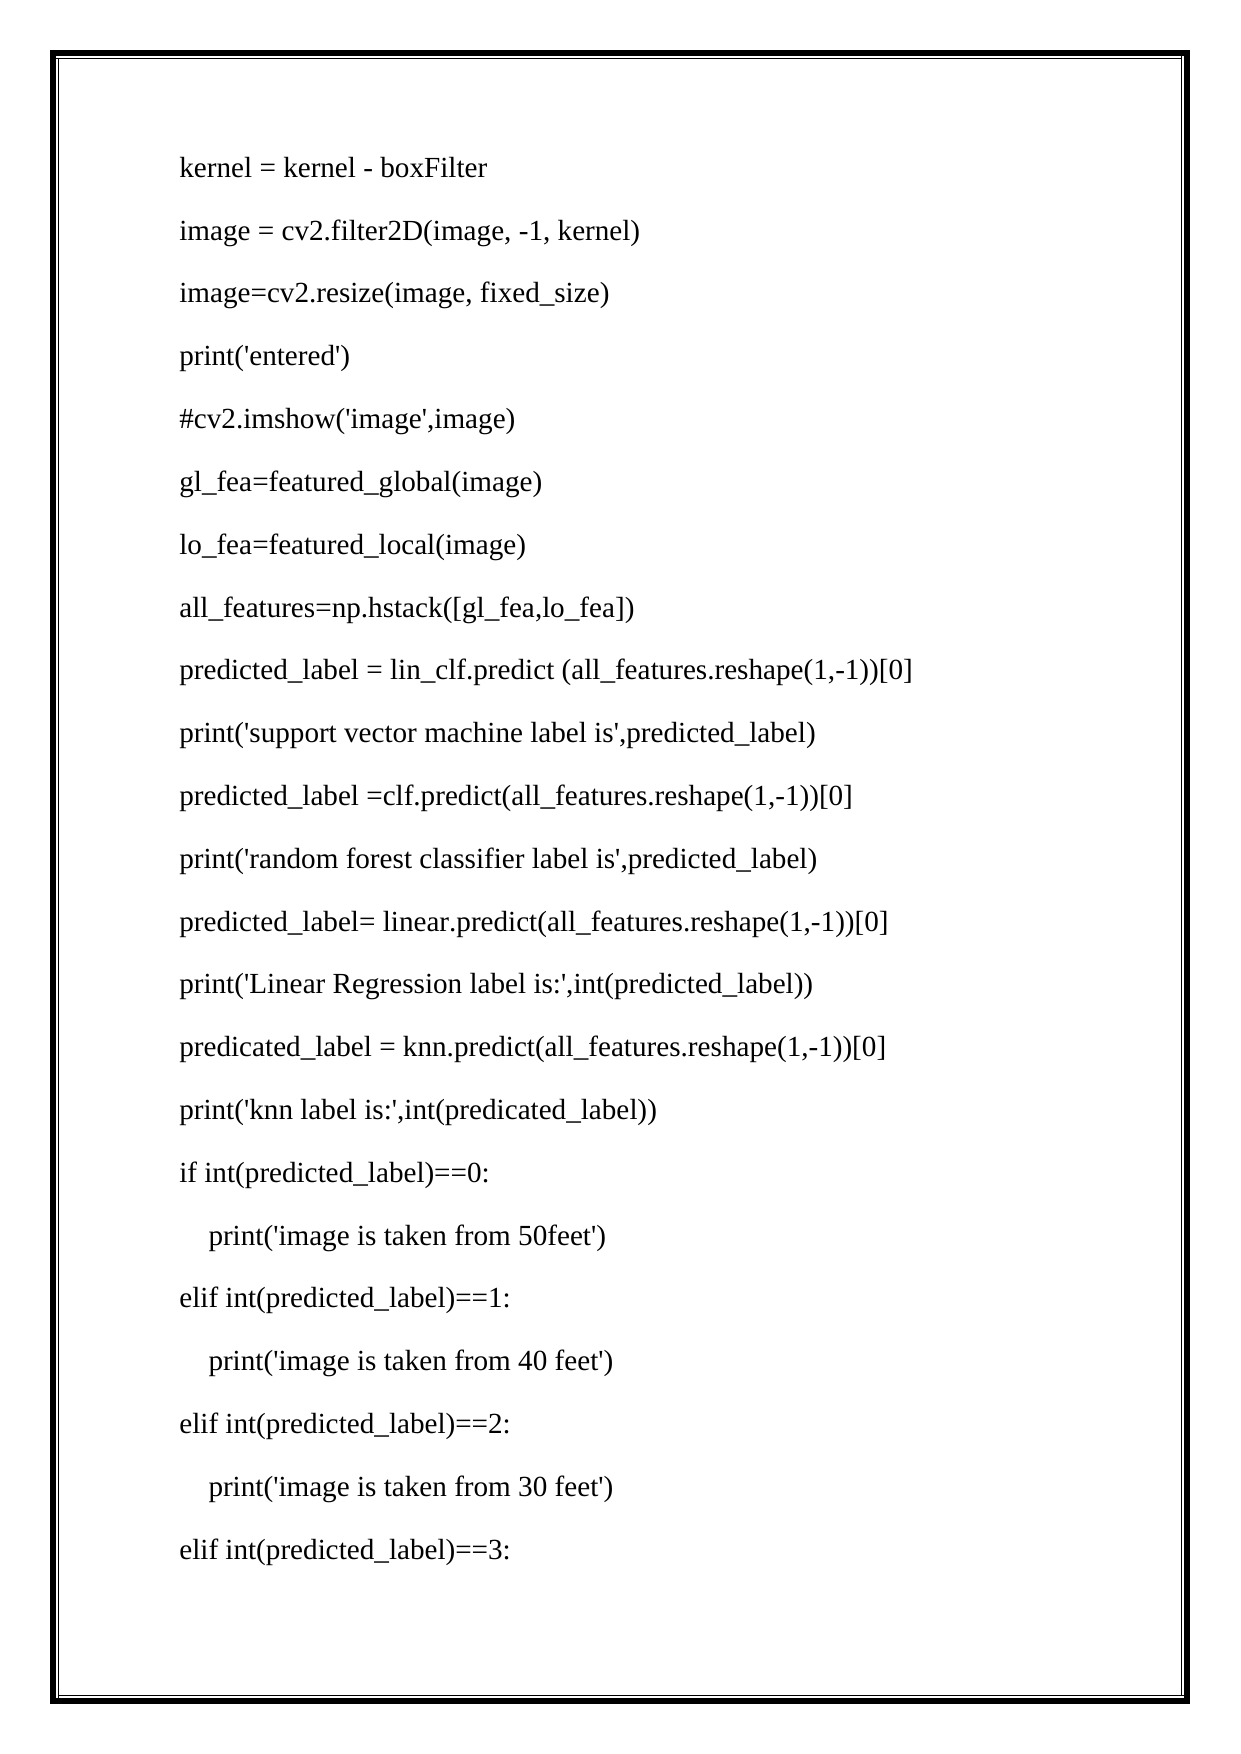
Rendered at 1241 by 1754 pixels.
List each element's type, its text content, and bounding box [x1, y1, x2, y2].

text print('knn label is:',int(predicated_label)) [150, 1092, 1090, 1126]
text print('image is taken from 40 feet') [150, 1343, 1090, 1377]
text elif int(predicted_label)==2: [150, 1406, 1090, 1440]
text if int(predicted_label)==0: [150, 1155, 1090, 1188]
text print('Linear Regression label is:',int(predicted_label)) [150, 967, 1090, 1000]
text lo_fea=featured_local(image) [150, 527, 1090, 560]
text print('random forest classifier label is',predicted_label) [150, 841, 1090, 874]
text predicted_label= linear.predict(all_features.reshape(1,-1))[0] [150, 904, 1090, 937]
text image = cv2.filter2D(image, -1, kernel) [150, 213, 1090, 246]
text all_features=np.hstack([gl_fea,lo_fea]) [150, 590, 1090, 623]
text kernel = kernel - boxFilter [150, 150, 1090, 183]
text predicted_label = lin_clf.predict (all_features.reshape(1,-1))[0] [150, 652, 1090, 686]
text gl_fea=featured_global(image) [150, 464, 1090, 498]
text print('entered') [150, 338, 1090, 372]
text predicted_label =clf.predict(all_features.reshape(1,-1))[0] [150, 778, 1090, 812]
text print('support vector machine label is',predicted_label) [150, 715, 1090, 749]
text image=cv2.resize(image, fixed_size) [150, 276, 1090, 309]
text print('image is taken from 50feet') [150, 1218, 1090, 1251]
text #cv2.imshow('image',image) [150, 401, 1090, 435]
text predicated_label = knn.predict(all_features.reshape(1,-1))[0] [150, 1029, 1090, 1063]
text elif int(predicted_label)==1: [150, 1281, 1090, 1314]
text print('image is taken from 30 feet') [150, 1469, 1090, 1503]
text elif int(predicted_label)==3: [150, 1532, 1090, 1565]
